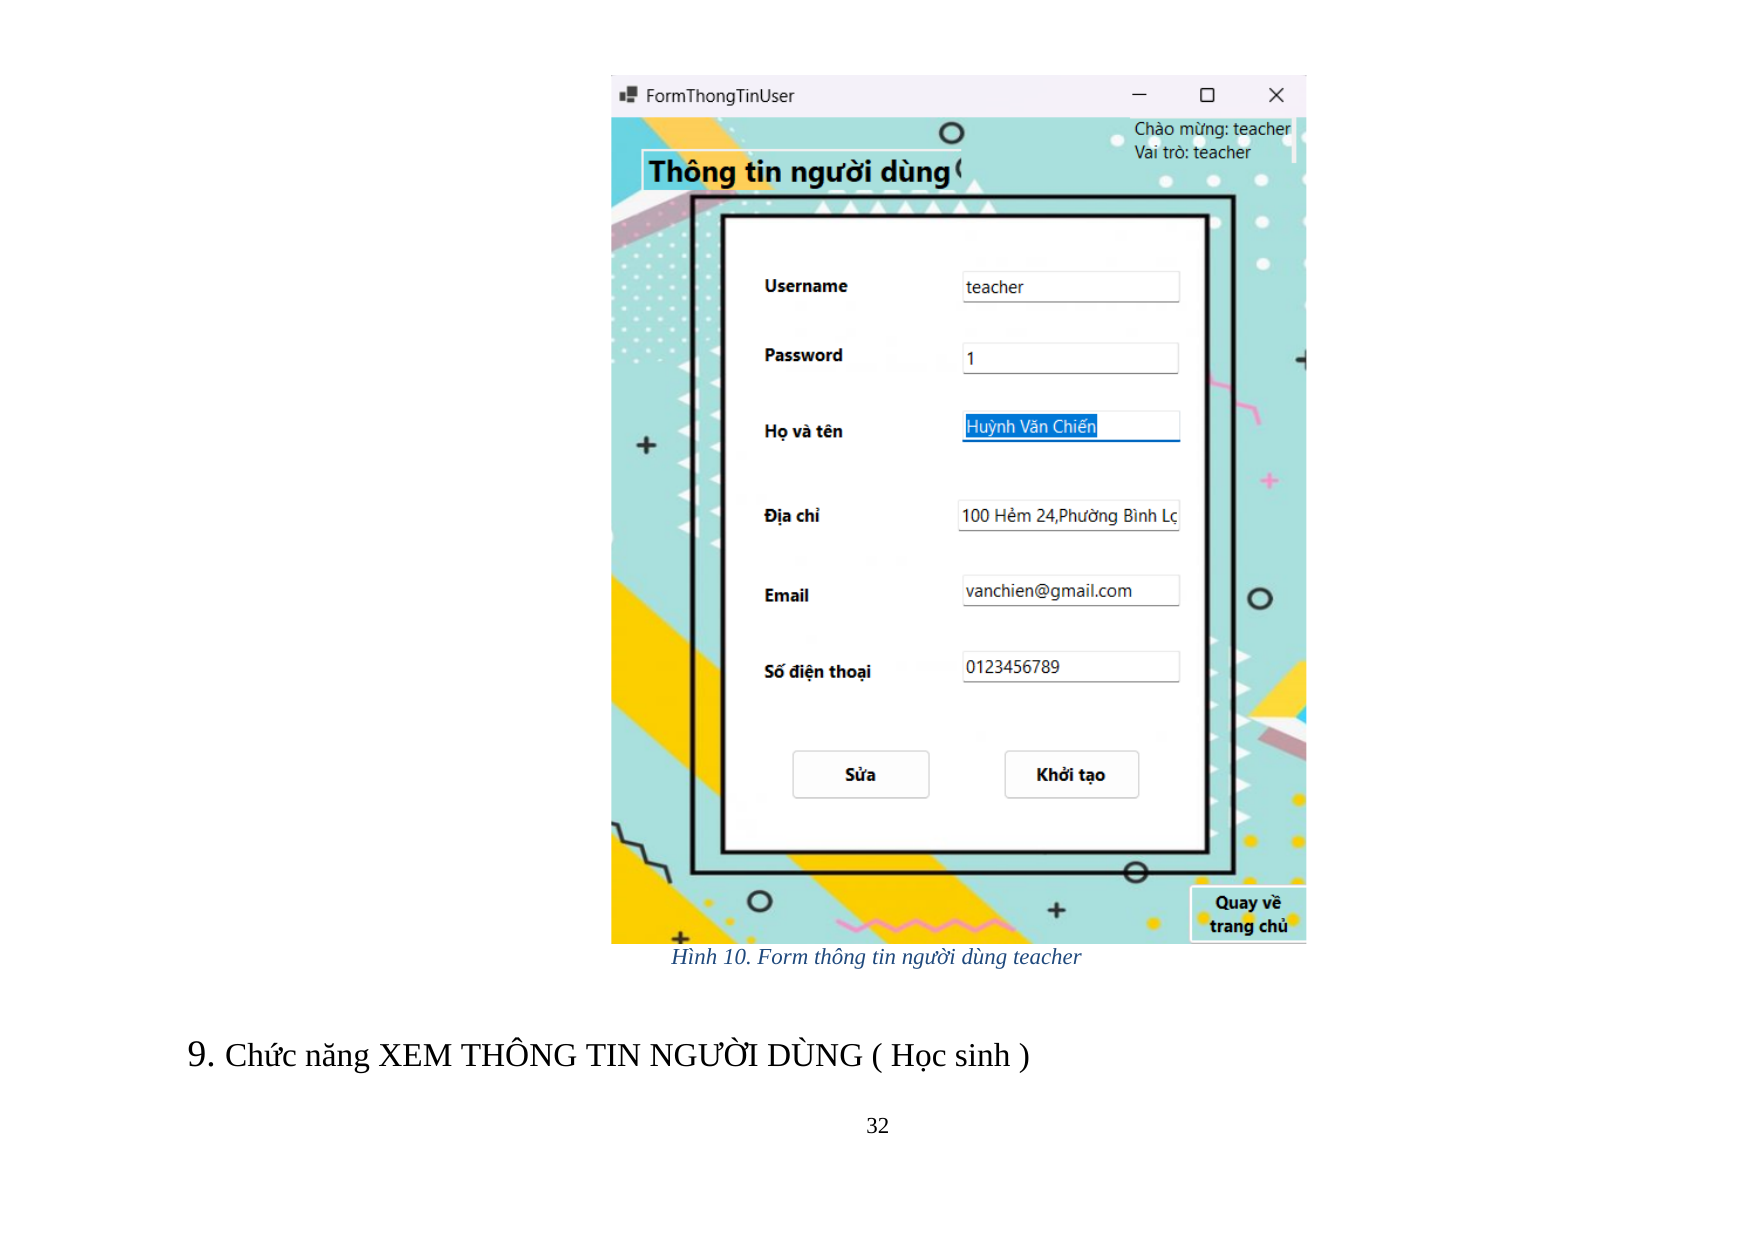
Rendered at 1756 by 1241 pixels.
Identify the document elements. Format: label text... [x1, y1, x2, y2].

text Hình 10. Form thông tin người dùng teacher [100, 943, 1655, 969]
picture [611, 75, 1307, 944]
subtitle Chức năng XEM THÔNG TIN NGƯỜI DÙNG ( Học sinh ) [187, 1032, 1655, 1075]
